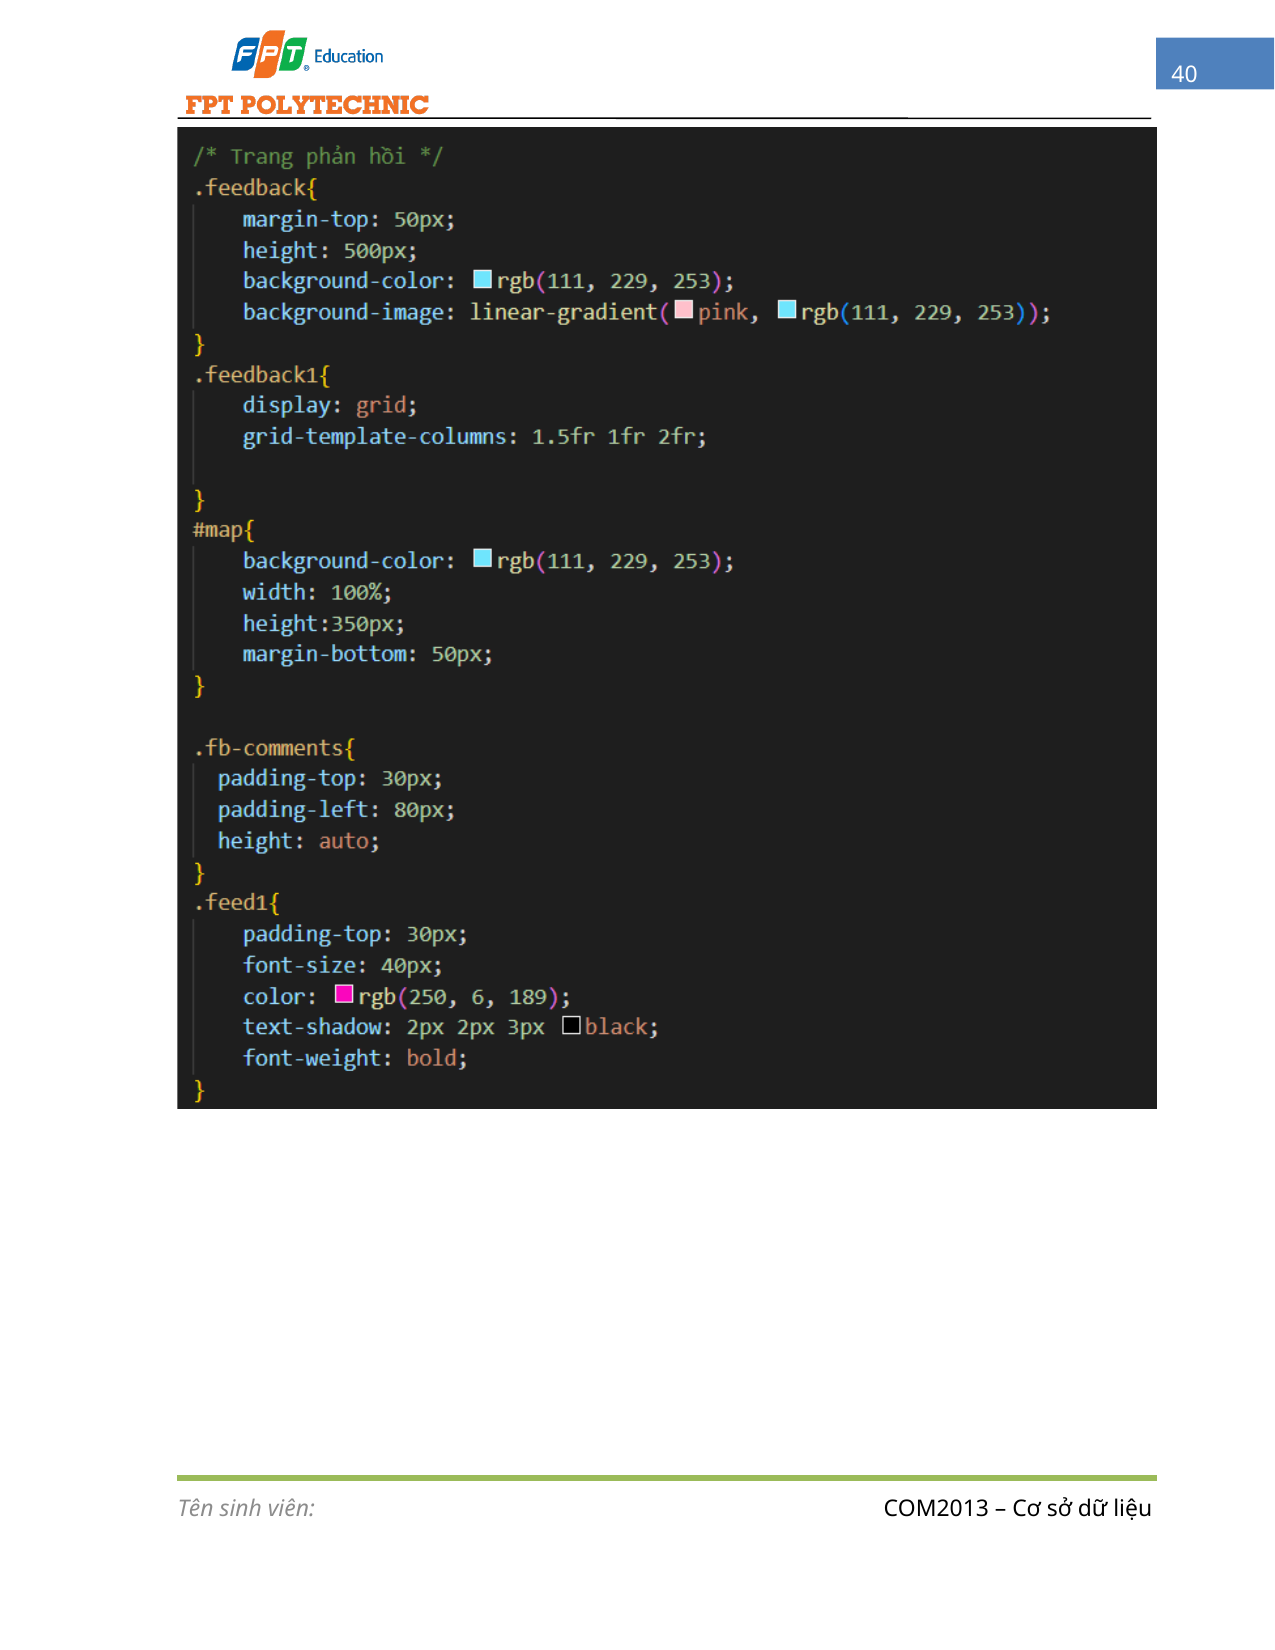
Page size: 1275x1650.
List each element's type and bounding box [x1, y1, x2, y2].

picture [177, 127, 1157, 1109]
picture [177, 22, 437, 122]
